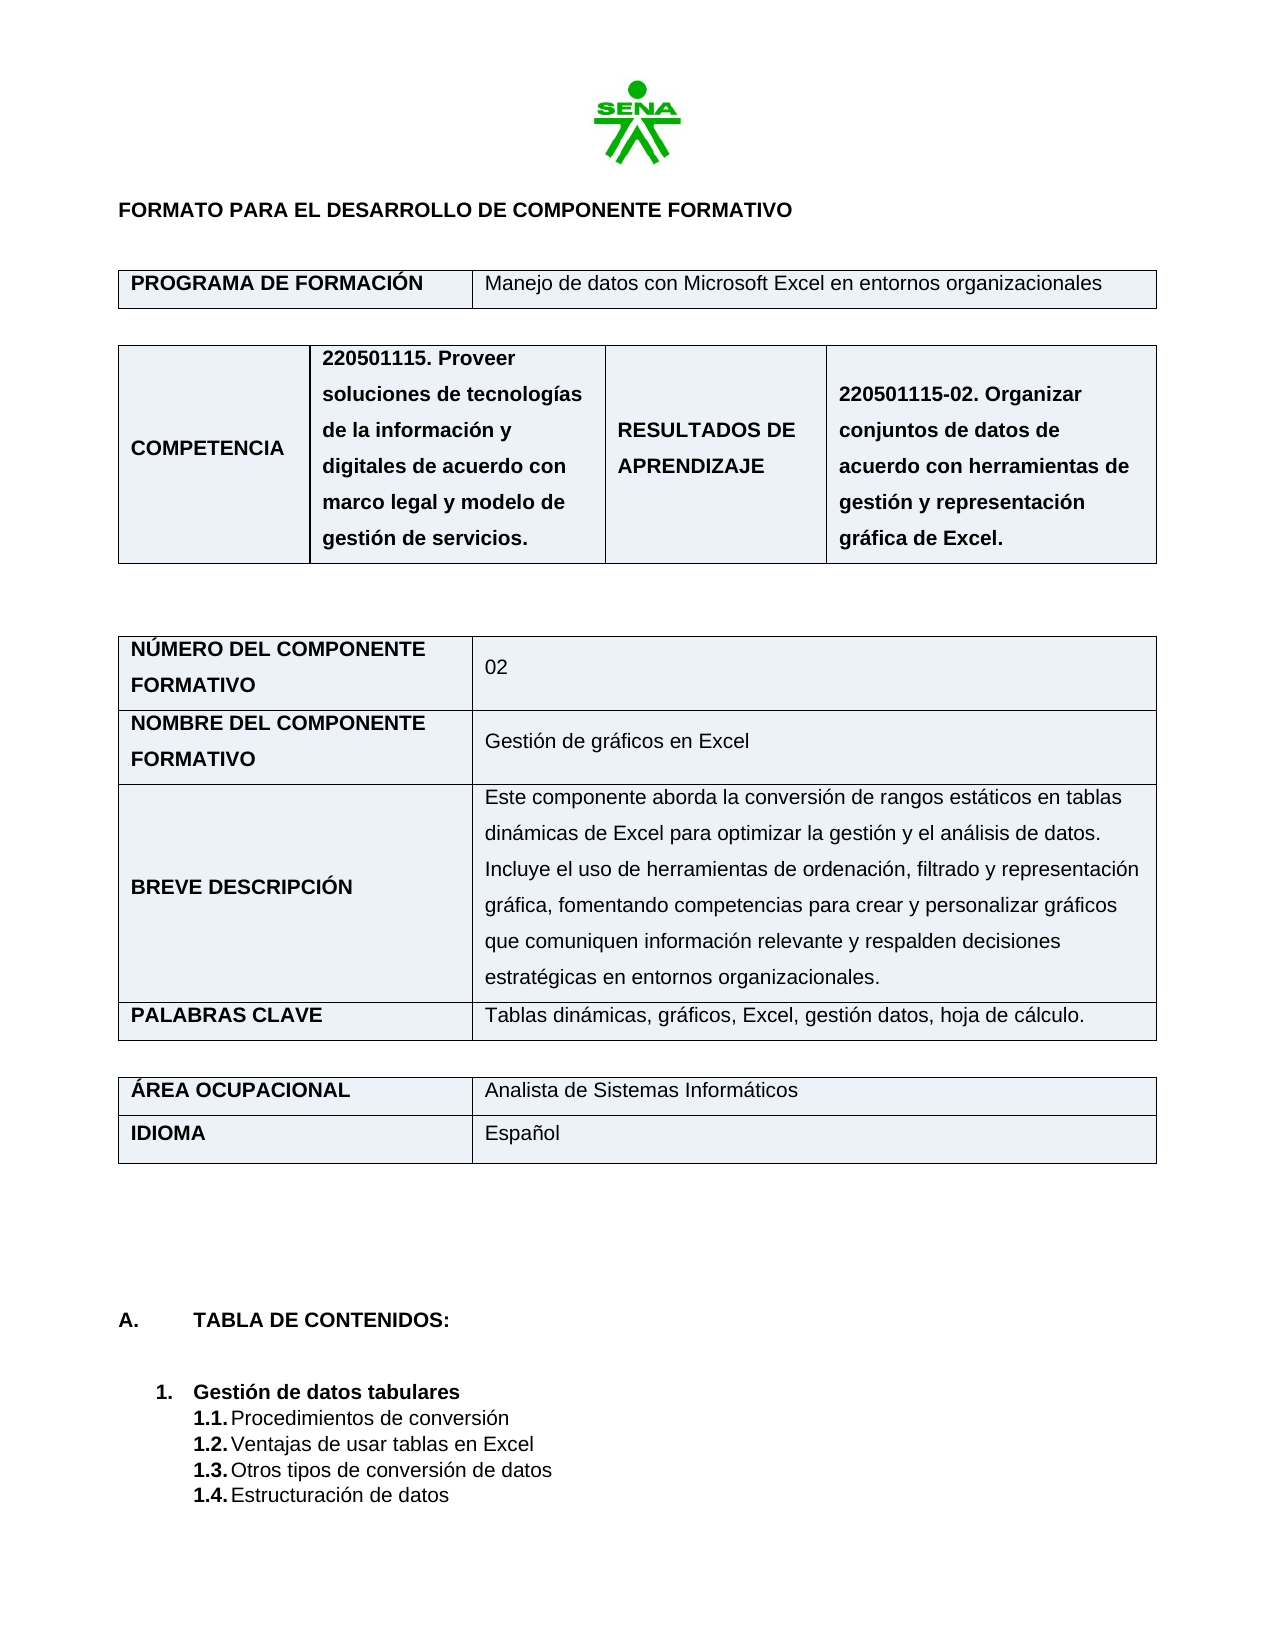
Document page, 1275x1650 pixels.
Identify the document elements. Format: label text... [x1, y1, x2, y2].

table_header Manejo de datos con Microsoft Excel en entornos organizacionales [473, 271, 1156, 308]
text FORMATO PARA EL DESARROLLO DE COMPONENTE FORMATIVO [118, 198, 1157, 222]
table_header Analista de Sistemas Informáticos [473, 1078, 1156, 1115]
table_header 220501115. Proveer soluciones de tecnologías de la información y digitales de acuerdo con marco legal y modelo de gestión de servicios. [311, 346, 605, 563]
table_header ÁREA OCUPACIONAL [119, 1078, 472, 1115]
picture [588, 75, 687, 172]
list Otros tipos de conversión de datos [193, 1457, 1157, 1481]
list Procedimientos de conversión [193, 1406, 1157, 1430]
list Ventajas de usar tablas en Excel [193, 1432, 1157, 1456]
table_header 220501115-02. Organizar conjuntos de datos de acuerdo con herramientas de gestión y representación gráfica de Excel. [827, 346, 1156, 563]
list TABLA DE CONTENIDOS: [118, 1308, 1157, 1332]
table_header 02 [473, 637, 1156, 710]
table_header NÚMERO DEL COMPONENTE FORMATIVO [119, 637, 472, 710]
table_header RESULTADOS DE APRENDIZAJE [606, 346, 826, 563]
table_cell Español [473, 1116, 1156, 1163]
table_cell IDIOMA [119, 1116, 472, 1163]
table_cell PALABRAS CLAVE [119, 1003, 472, 1040]
table_cell Tablas dinámicas, gráficos, Excel, gestión datos, hoja de cálculo. [473, 1003, 1156, 1040]
list Gestión de datos tabulares [156, 1380, 1157, 1404]
table_header PROGRAMA DE FORMACIÓN [119, 271, 472, 308]
table_cell BREVE DESCRIPCIÓN [119, 785, 472, 1002]
table_cell NOMBRE DEL COMPONENTE FORMATIVO [119, 711, 472, 784]
list Estructuración de datos [193, 1483, 1157, 1507]
table_cell Gestión de gráficos en Excel [473, 711, 1156, 784]
table_cell Este componente aborda la conversión de rangos estáticos en tablas dinámicas de Excel para optimizar la gestión y el análisis de datos. Incluye el uso de herramientas de ordenación, filtrado y representación gráfica, fomentando competencias para crear y personalizar gráficos que comuniquen información relevante y respalden decisiones estratégicas en entornos organizacionales. [473, 785, 1156, 1002]
table_header COMPETENCIA [119, 346, 309, 563]
